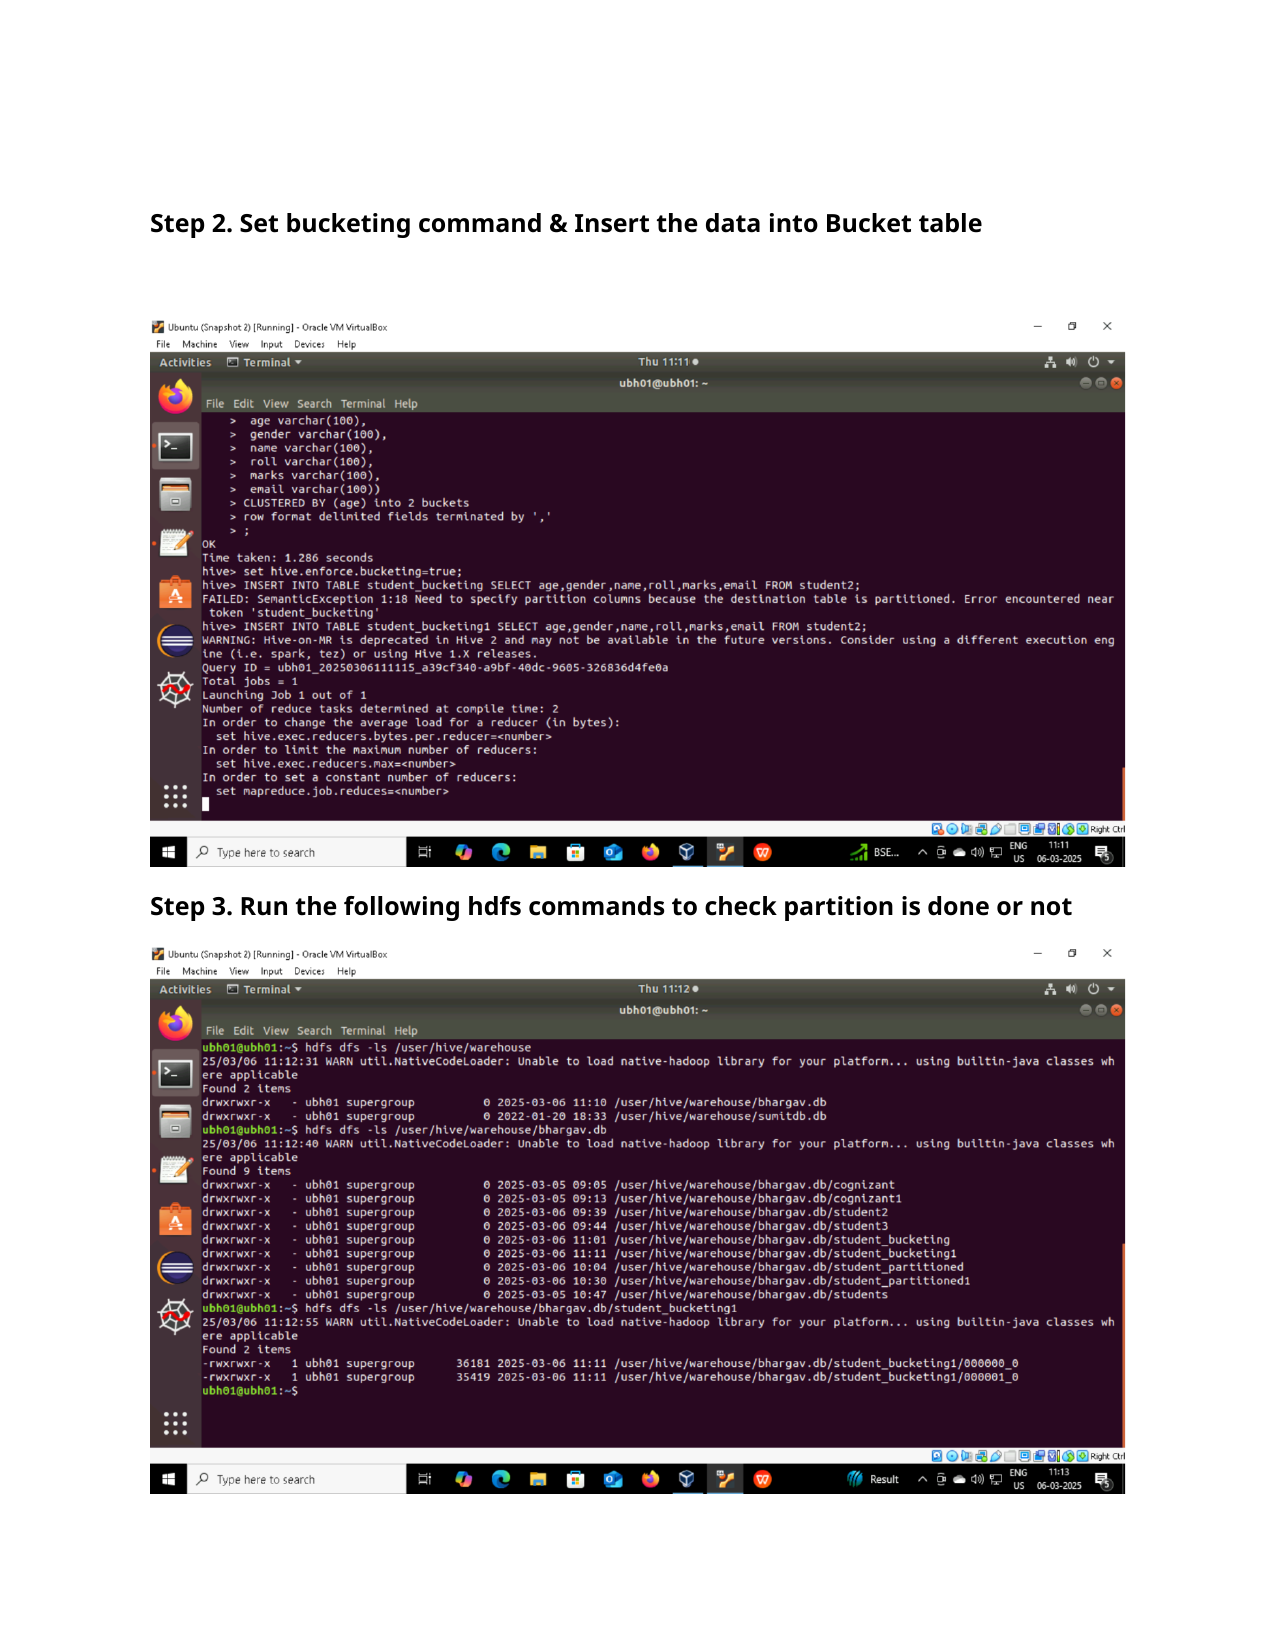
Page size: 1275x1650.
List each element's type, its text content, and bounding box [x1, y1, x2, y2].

picture [150, 945, 1125, 1494]
text Step 2. Set bucketing command & Insert the data into Bucket table [150, 206, 1125, 240]
picture [150, 318, 1125, 867]
text Step 3. Run the following hdfs commands to check partition is done or not [150, 889, 1125, 923]
